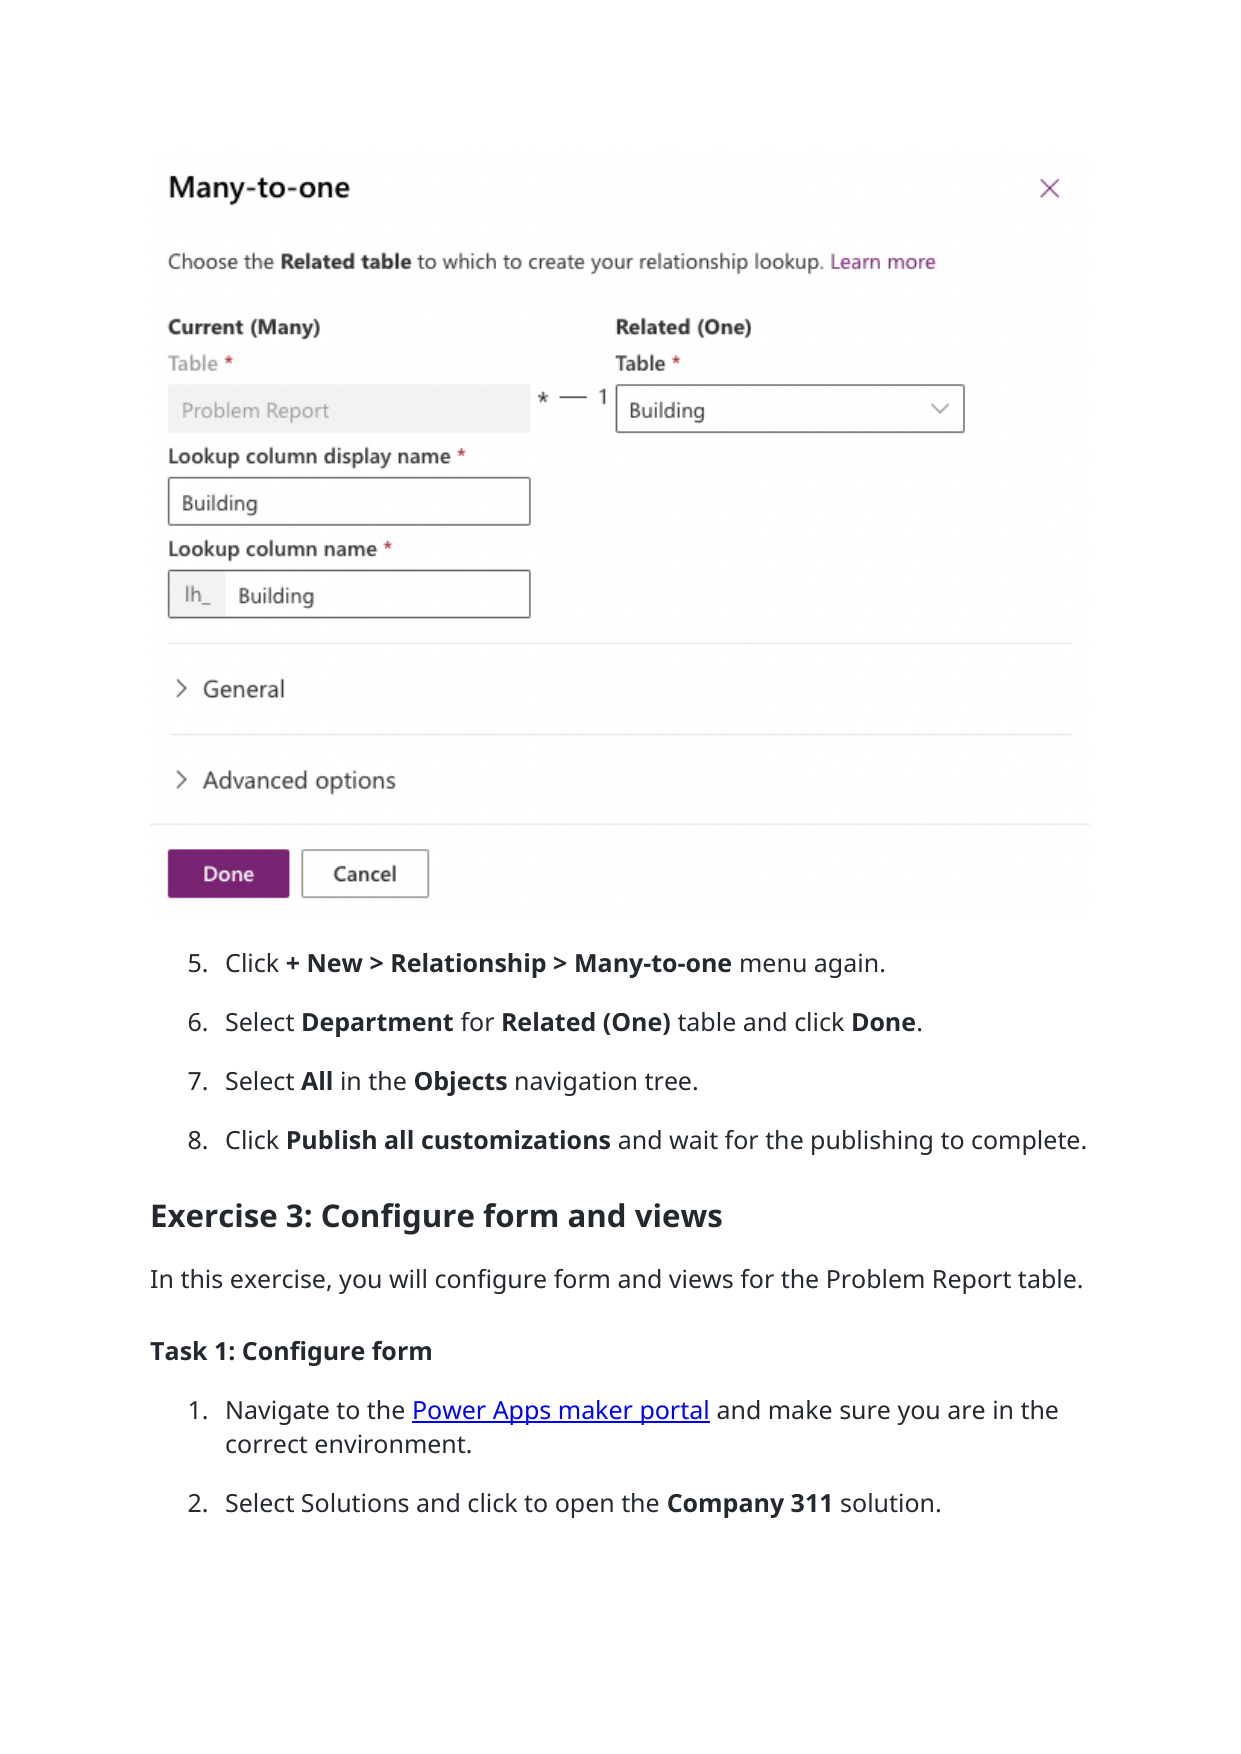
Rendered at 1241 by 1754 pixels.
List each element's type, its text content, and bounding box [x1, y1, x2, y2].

picture [150, 150, 1091, 921]
list Select Solutions and click to open the Company 311 solution. [187, 1485, 1090, 1519]
list Click Publish all customizations and wait for the publishing to complete. [187, 1122, 1090, 1157]
text Task 1: Configure form [150, 1333, 1090, 1367]
list Click + New > Relationship > Many-to-one menu again. [187, 945, 1090, 979]
list Navigate to the Power Apps maker portal and make sure you are in the correct environment. [187, 1392, 1090, 1460]
text In this exercise, you will configure form and views for the Problem Report table. [150, 1262, 1090, 1296]
list Select Department for Related (One) table and click Done. [187, 1004, 1090, 1038]
text Exercise 3: Configure form and views [150, 1194, 1090, 1237]
list Select All in the Objects navigation tree. [187, 1063, 1090, 1097]
